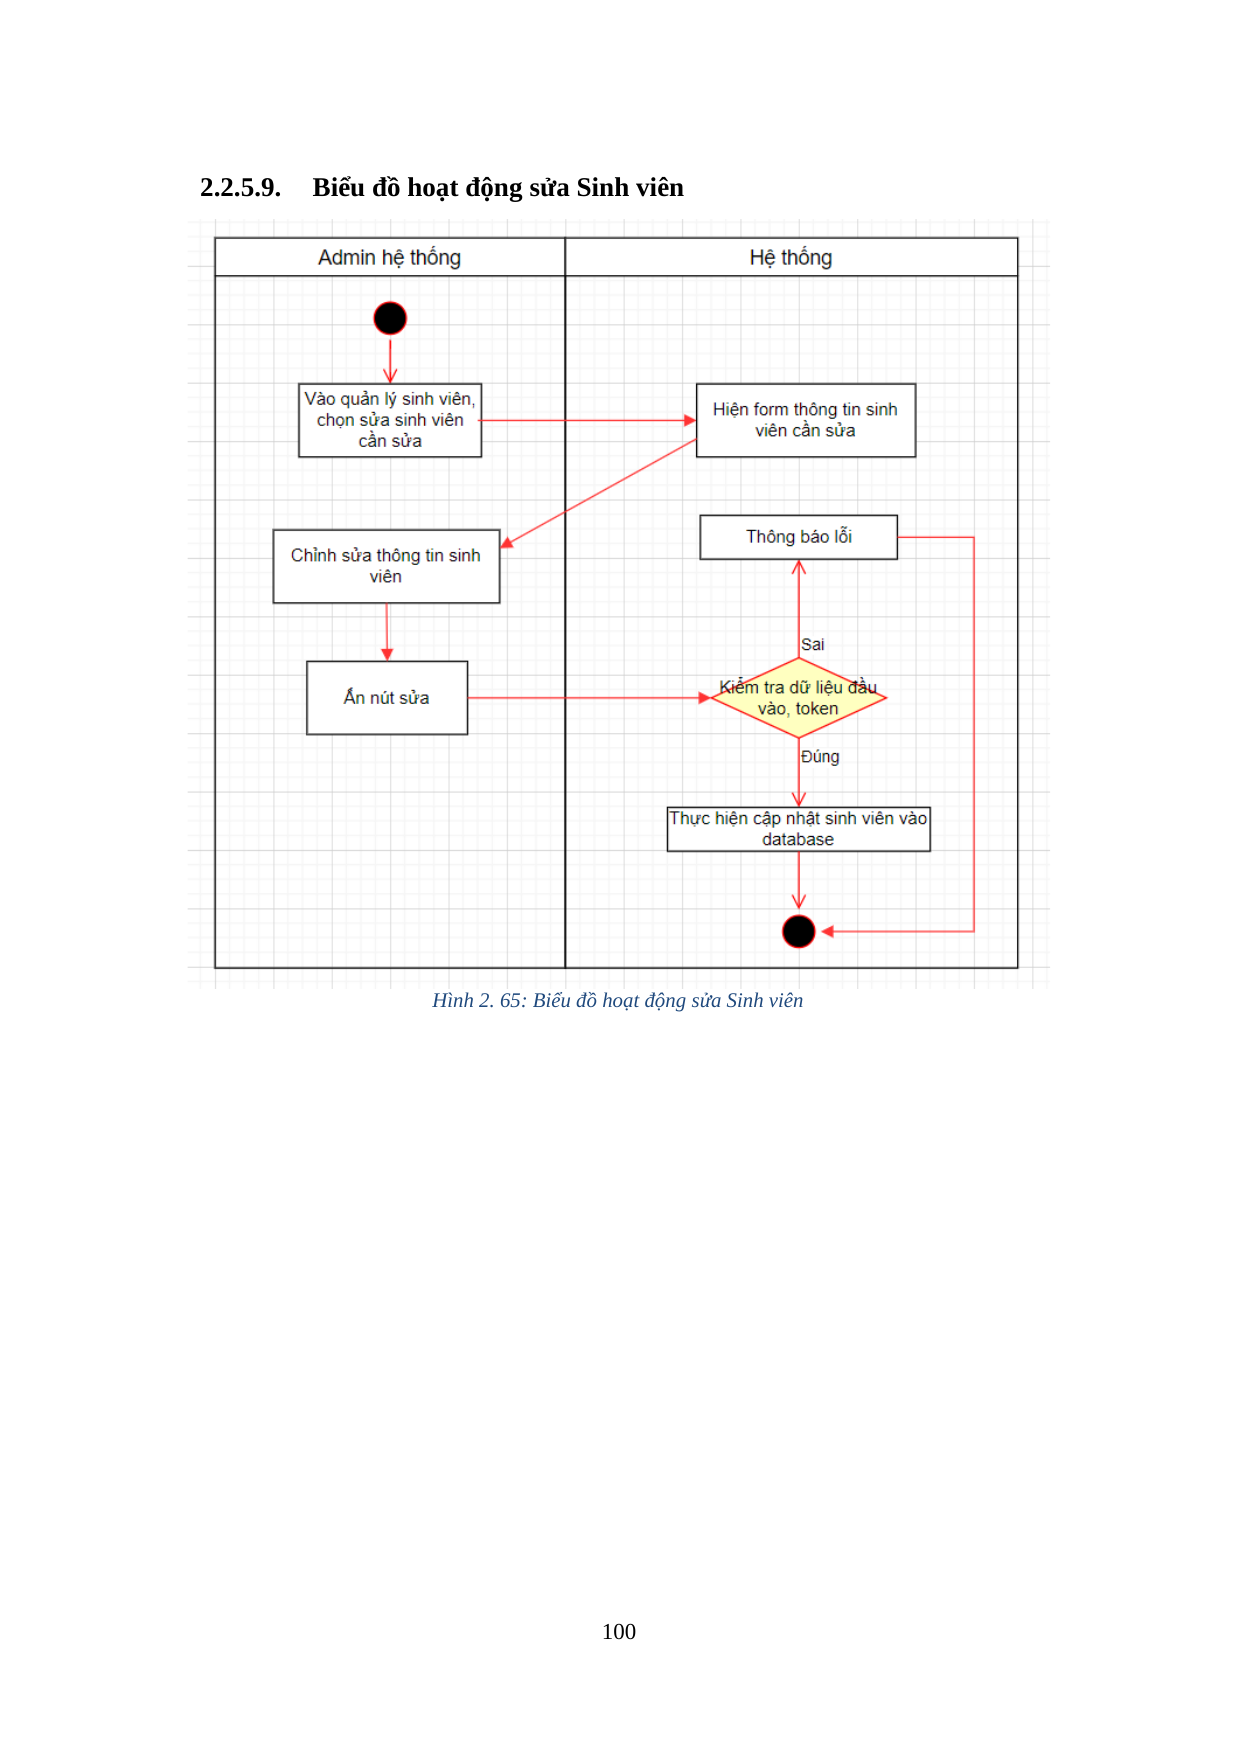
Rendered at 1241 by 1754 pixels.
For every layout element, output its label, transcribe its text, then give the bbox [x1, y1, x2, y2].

subtitle Biểu đồ hoạt động sửa Sinh viên [200, 171, 1050, 202]
picture [187, 219, 1050, 989]
